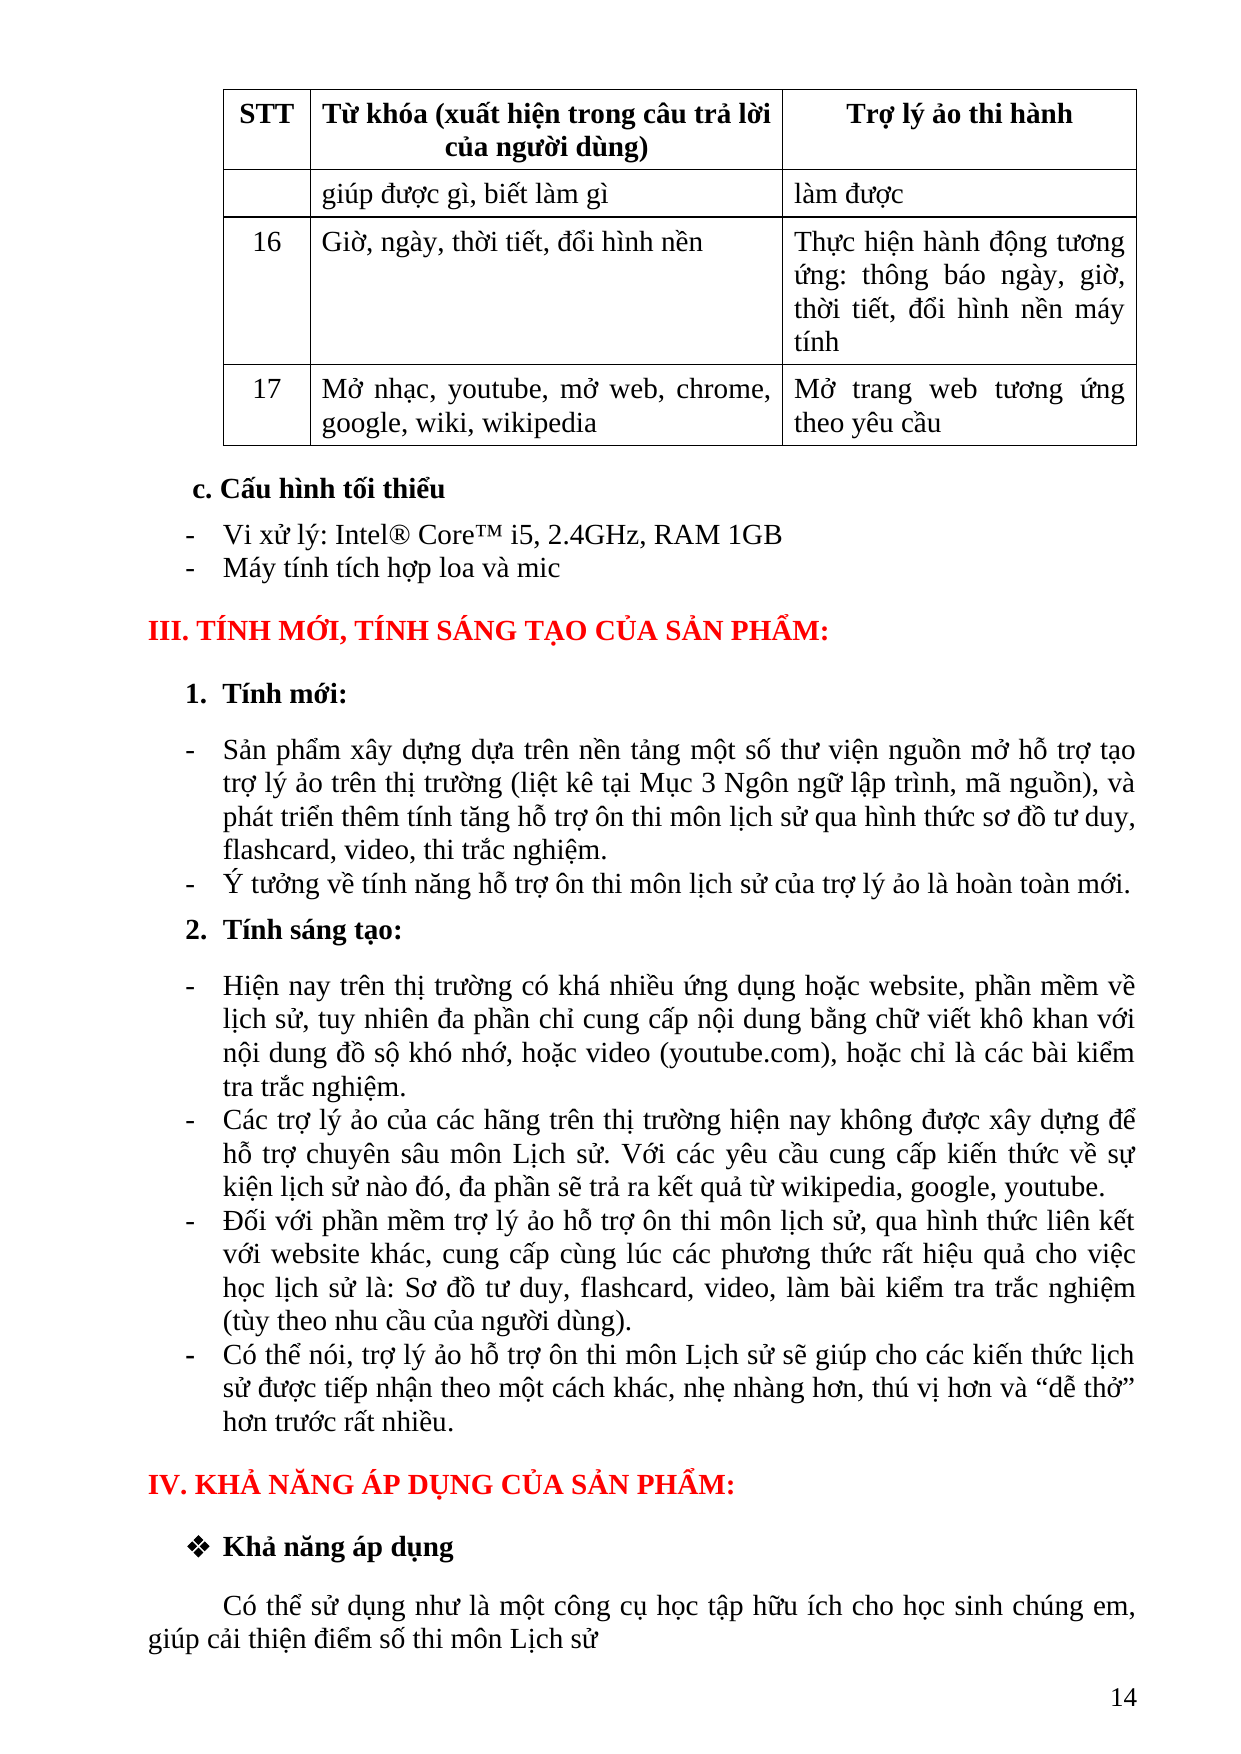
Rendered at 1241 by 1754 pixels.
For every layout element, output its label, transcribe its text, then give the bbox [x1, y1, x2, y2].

list Đối với phần mềm trợ lý ảo hỗ trợ ôn thi môn lịch sử, qua hình thức liên kết với website khác, cung cấp cùng lúc các phương thức rất hiệu quả cho việc học lịch sử là: Sơ đồ tư duy, flashcard, video, làm bài kiểm tra trắc nghiệm (tùy theo nhu cầu của người dùng). [185, 1203, 1137, 1337]
list Hiện nay trên thị trường có khá nhiều ứng dụng hoặc website, phần mềm về lịch sử, tuy nhiên đa phần chỉ cung cấp nội dung bằng chữ viết khô khan với nội dung đồ sộ khó nhớ, hoặc video (youtube.com), hoặc chỉ là các bài kiểm tra trắc nghiệm. [185, 968, 1137, 1102]
table_cell Giờ, ngày, thời tiết, đổi hình nền [311, 218, 782, 364]
list Các trợ lý ảo của các hãng trên thị trường hiện nay không được xây dựng để hỗ trợ chuyên sâu môn Lịch sử. Với các yêu cầu cung cấp kiến thức về sự kiện lịch sử nào đó, đa phần sẽ trả ra kết quả từ wikipedia, google, youtube. [185, 1102, 1137, 1203]
text IV. KHẢ NĂNG ÁP DỤNG CỦA SẢN PHẨM: [148, 1467, 1137, 1500]
list Sản phẩm xây dựng dựa trên nền tảng một số thư viện nguồn mở hỗ trợ tạo trợ lý ảo trên thị trường (liệt kê tại Mục 3 Ngôn ngữ lập trình, mã nguồn), và phát triển thêm tính tăng hỗ trợ ôn thi môn lịch sử qua hình thức sơ đồ tư duy, flashcard, video, thi trắc nghiệm. [185, 732, 1137, 866]
list Có thể nói, trợ lý ảo hỗ trợ ôn thi môn Lịch sử sẽ giúp cho các kiến thức lịch sử được tiếp nhận theo một cách khác, nhẹ nhàng hơn, thú vị hơn và “dễ thở” hơn trước rất nhiều. [185, 1337, 1137, 1438]
list Vi xử lý: Intel® Core™ i5, 2.4GHz, RAM 1GB [185, 517, 1137, 550]
table_cell Mở trang web tương ứng theo yêu cầu [783, 365, 1136, 445]
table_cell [311, 170, 782, 216]
list Tính sáng tạo: [185, 912, 1137, 946]
text Có thể sử dụng như là một công cụ học tập hữu ích cho học sinh chúng em, giúp cải thiện điểm số thi môn Lịch sử [148, 1588, 1137, 1655]
table_header Từ khóa (xuất hiện trong câu trả lời của người dùng) [311, 90, 782, 169]
list Khả năng áp dụng [185, 1529, 1137, 1563]
table_cell 16 [224, 218, 310, 364]
text III. TÍNH MỚI, TÍNH SÁNG TẠO CỦA SẢN PHẨM: [148, 613, 1137, 647]
table_cell 15 [224, 170, 310, 216]
list Máy tính tích hợp loa và mic [185, 550, 1137, 584]
list Ý tưởng về tính năng hỗ trợ ôn thi môn lịch sử của trợ lý ảo là hoàn toàn mới. [185, 866, 1137, 899]
table_cell Mở nhạc, youtube, mở web, chrome, google, wiki, wikipedia [311, 365, 782, 445]
table_cell Trả lời các tính năng có thể làm được [783, 170, 1136, 216]
table_header STT [224, 90, 310, 169]
table_cell 17 [224, 365, 310, 445]
table_cell Thực hiện hành động tương ứng: thông báo ngày, giờ, thời tiết, đổi hình nền máy tính [783, 218, 1136, 364]
list Tính mới: [185, 676, 1137, 709]
table_header Trợ lý ảo thi hành [783, 90, 1136, 169]
text c. Cấu hình tối thiểu [148, 471, 1137, 504]
